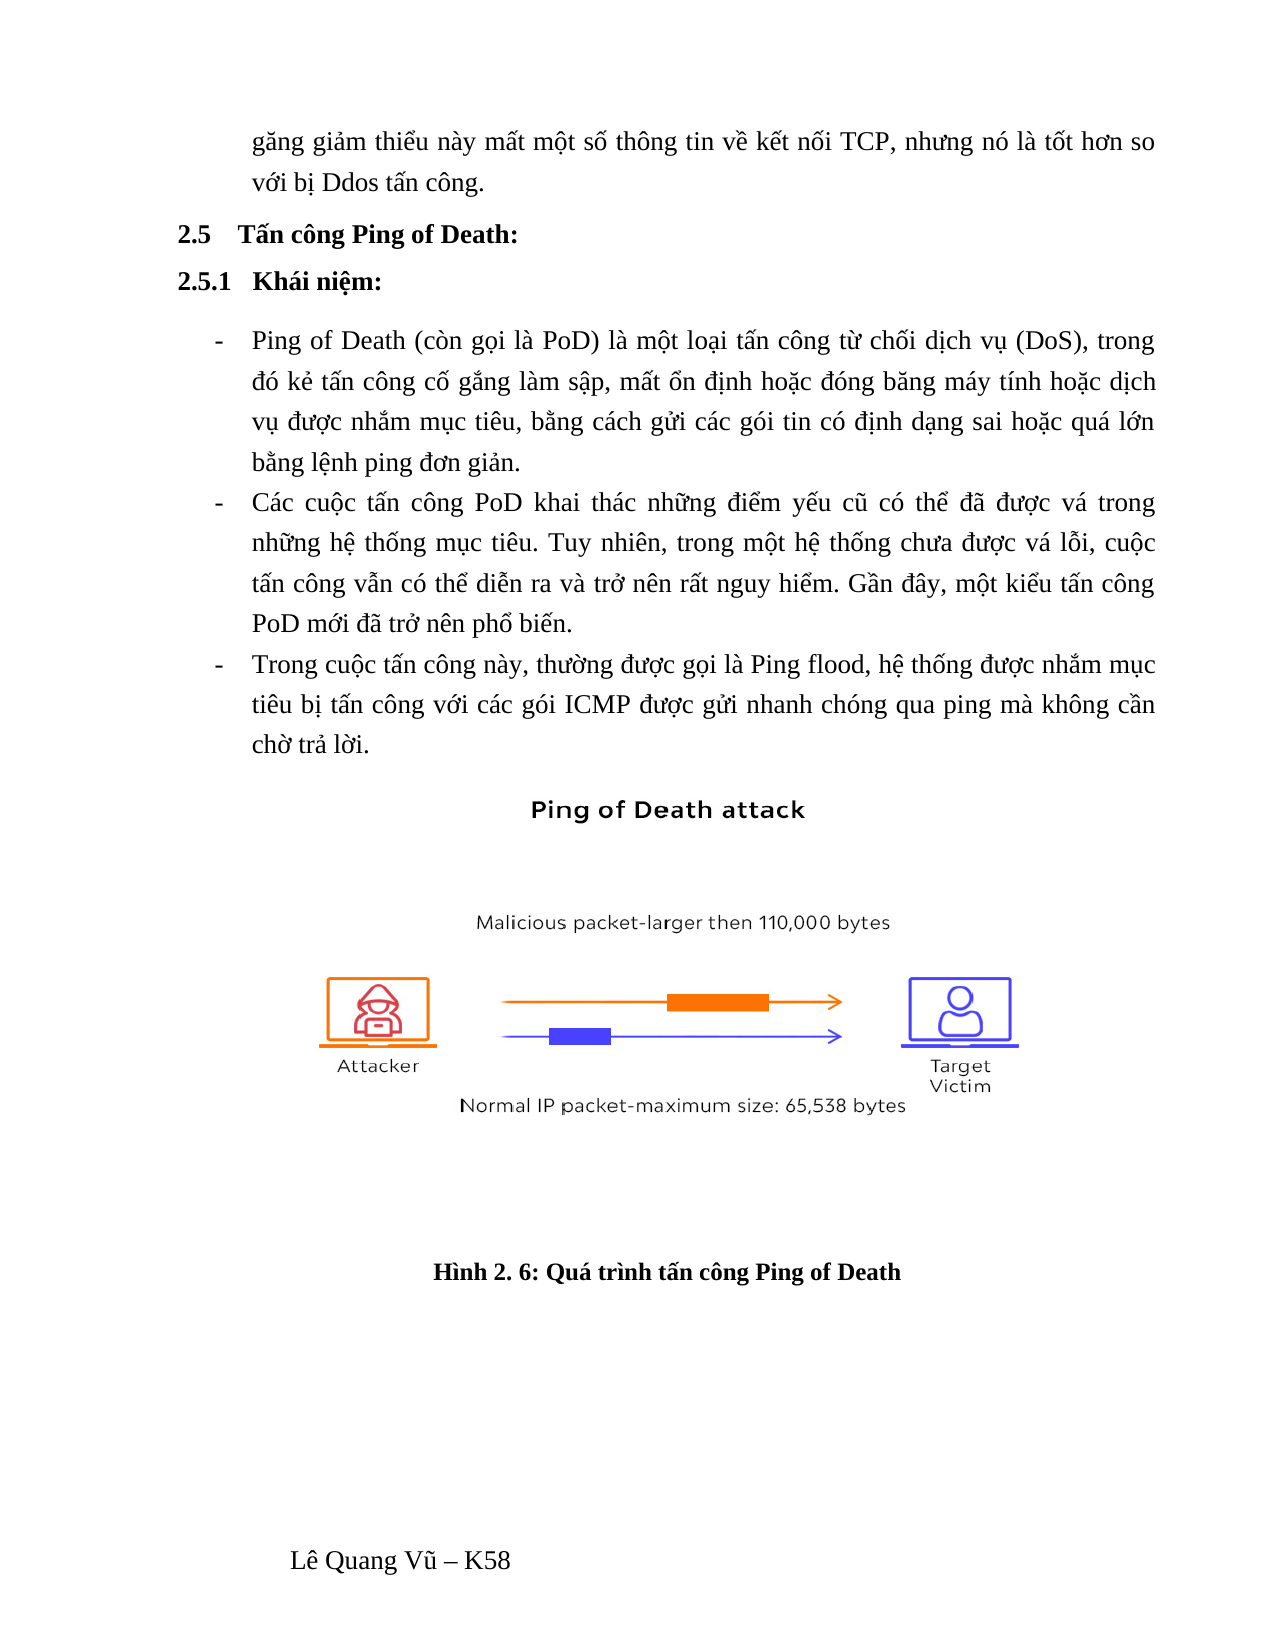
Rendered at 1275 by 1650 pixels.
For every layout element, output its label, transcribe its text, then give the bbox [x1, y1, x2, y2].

list Trong cuộc tấn công này, thường được gọi là Ping flood, hệ thống được nhắm mục tiêu bị tấn công với các gói ICMP được gửi nhanh chóng qua ping mà không cần chờ trả lời. [214, 648, 1157, 760]
list Các cuộc tấn công PoD khai thác những điểm yếu cũ có thể đã được vá trong những hệ thống mục tiêu. Tuy nhiên, trong một hệ thống chưa được vá lỗi, cuộc tấn công vẫn có thể diễn ra và trở nên rất nguy hiểm. Gần đây, một kiểu tấn công PoD mới đã trở nên phổ biến. [214, 486, 1157, 638]
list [214, 125, 1157, 197]
list Ping of Death (còn gọi là PoD) là một loại tấn công từ chối dịch vụ (DoS), trong đó kẻ tấn công cố gắng làm sập, mất ổn định hoặc đóng băng máy tính hoặc dịch vụ được nhắm mục tiêu, bằng cách gửi các gói tin có định dạng sai hoặc quá lớn bằng lệnh ping đơn giản. [214, 324, 1157, 477]
subtitle Tấn công Ping of Death: [177, 219, 352, 250]
text Hình 2. 6: Quá trình tấn công Ping of Death [177, 1257, 1157, 1286]
subtitle Tấn công Ping of Death: [509, 219, 1157, 250]
picture [259, 781, 1075, 1243]
subtitle Khái niệm: [177, 265, 1157, 296]
